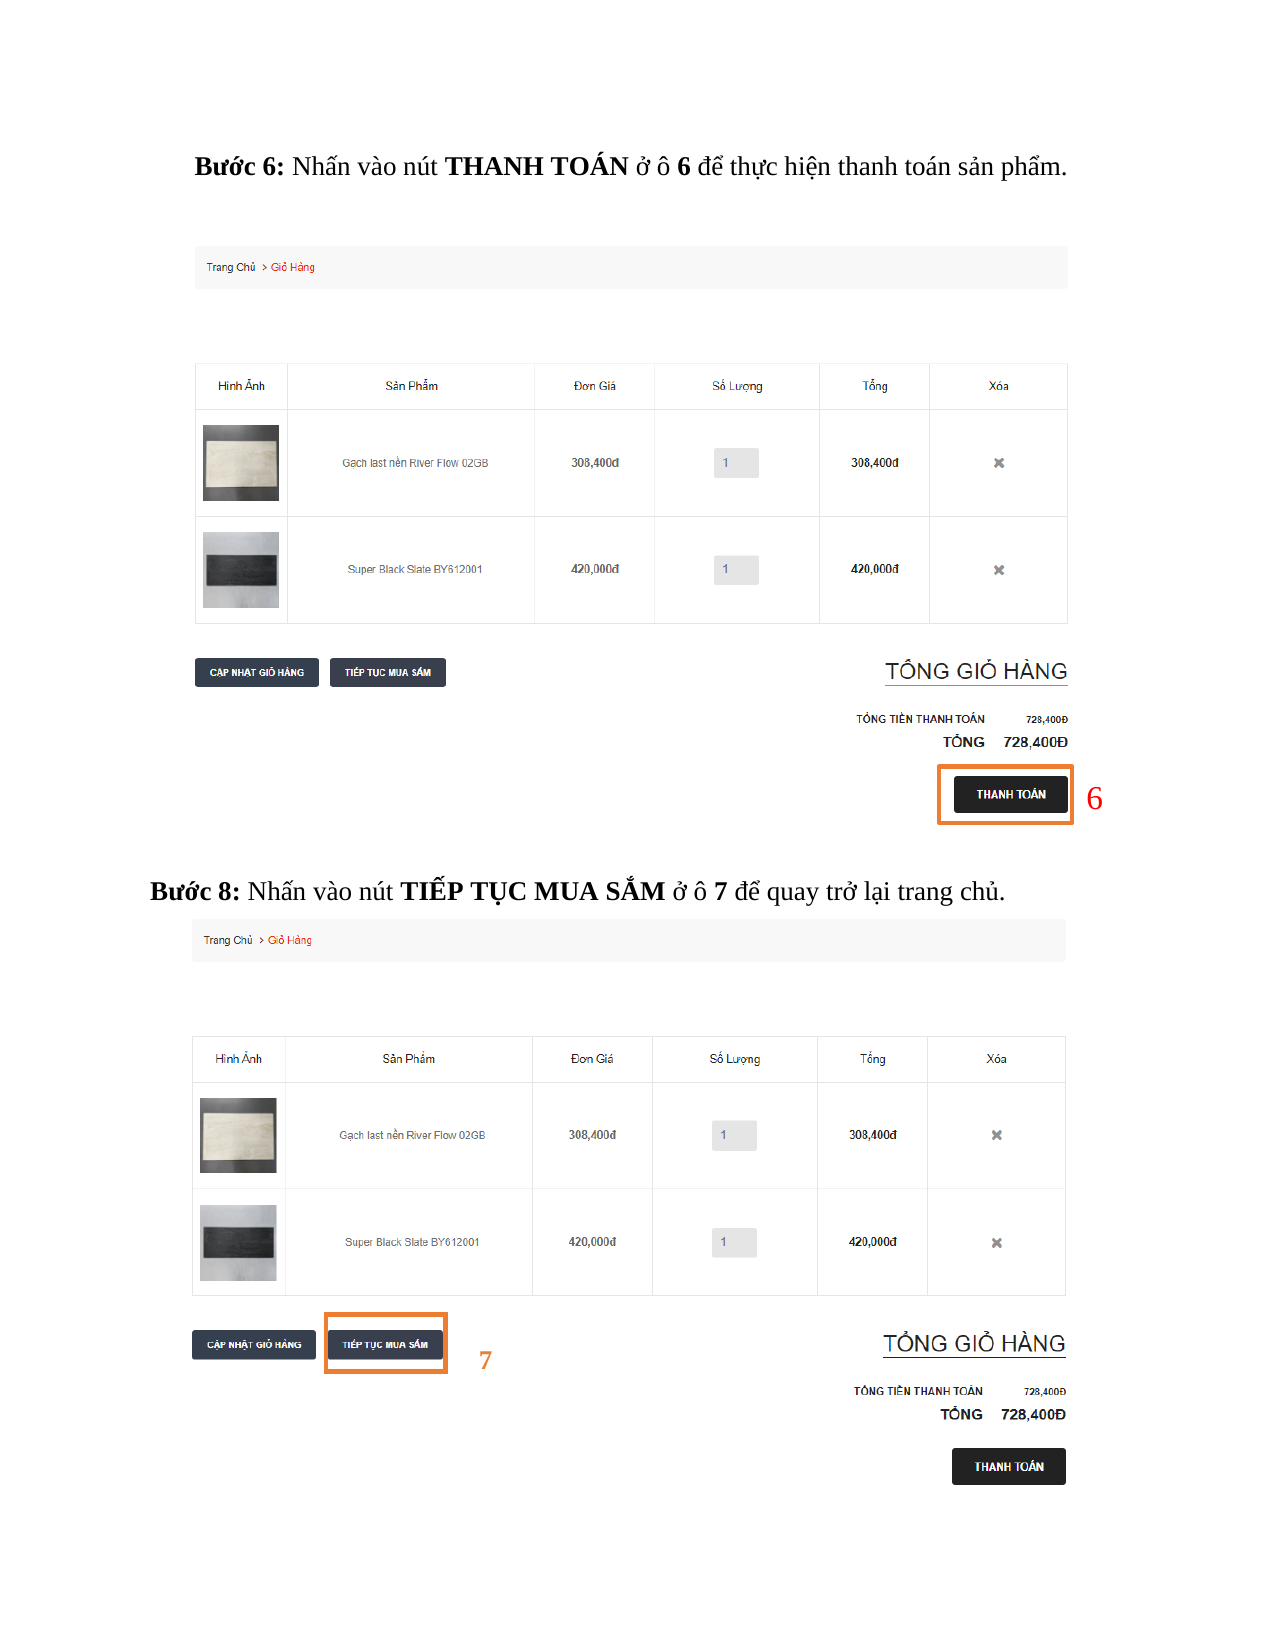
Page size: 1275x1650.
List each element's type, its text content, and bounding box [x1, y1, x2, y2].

list Bước 6: Nhấn vào nút THANH TOÁN ở ô 6 để thực hiện thanh toán sản phẩm. [194, 150, 1125, 181]
picture [147, 915, 1122, 1514]
picture [150, 242, 1122, 839]
text Bước 8: Nhấn vào nút TIẾP TỤC MUA SẮM ở ô 7 để quay trở lại trang chủ. [150, 876, 1125, 907]
